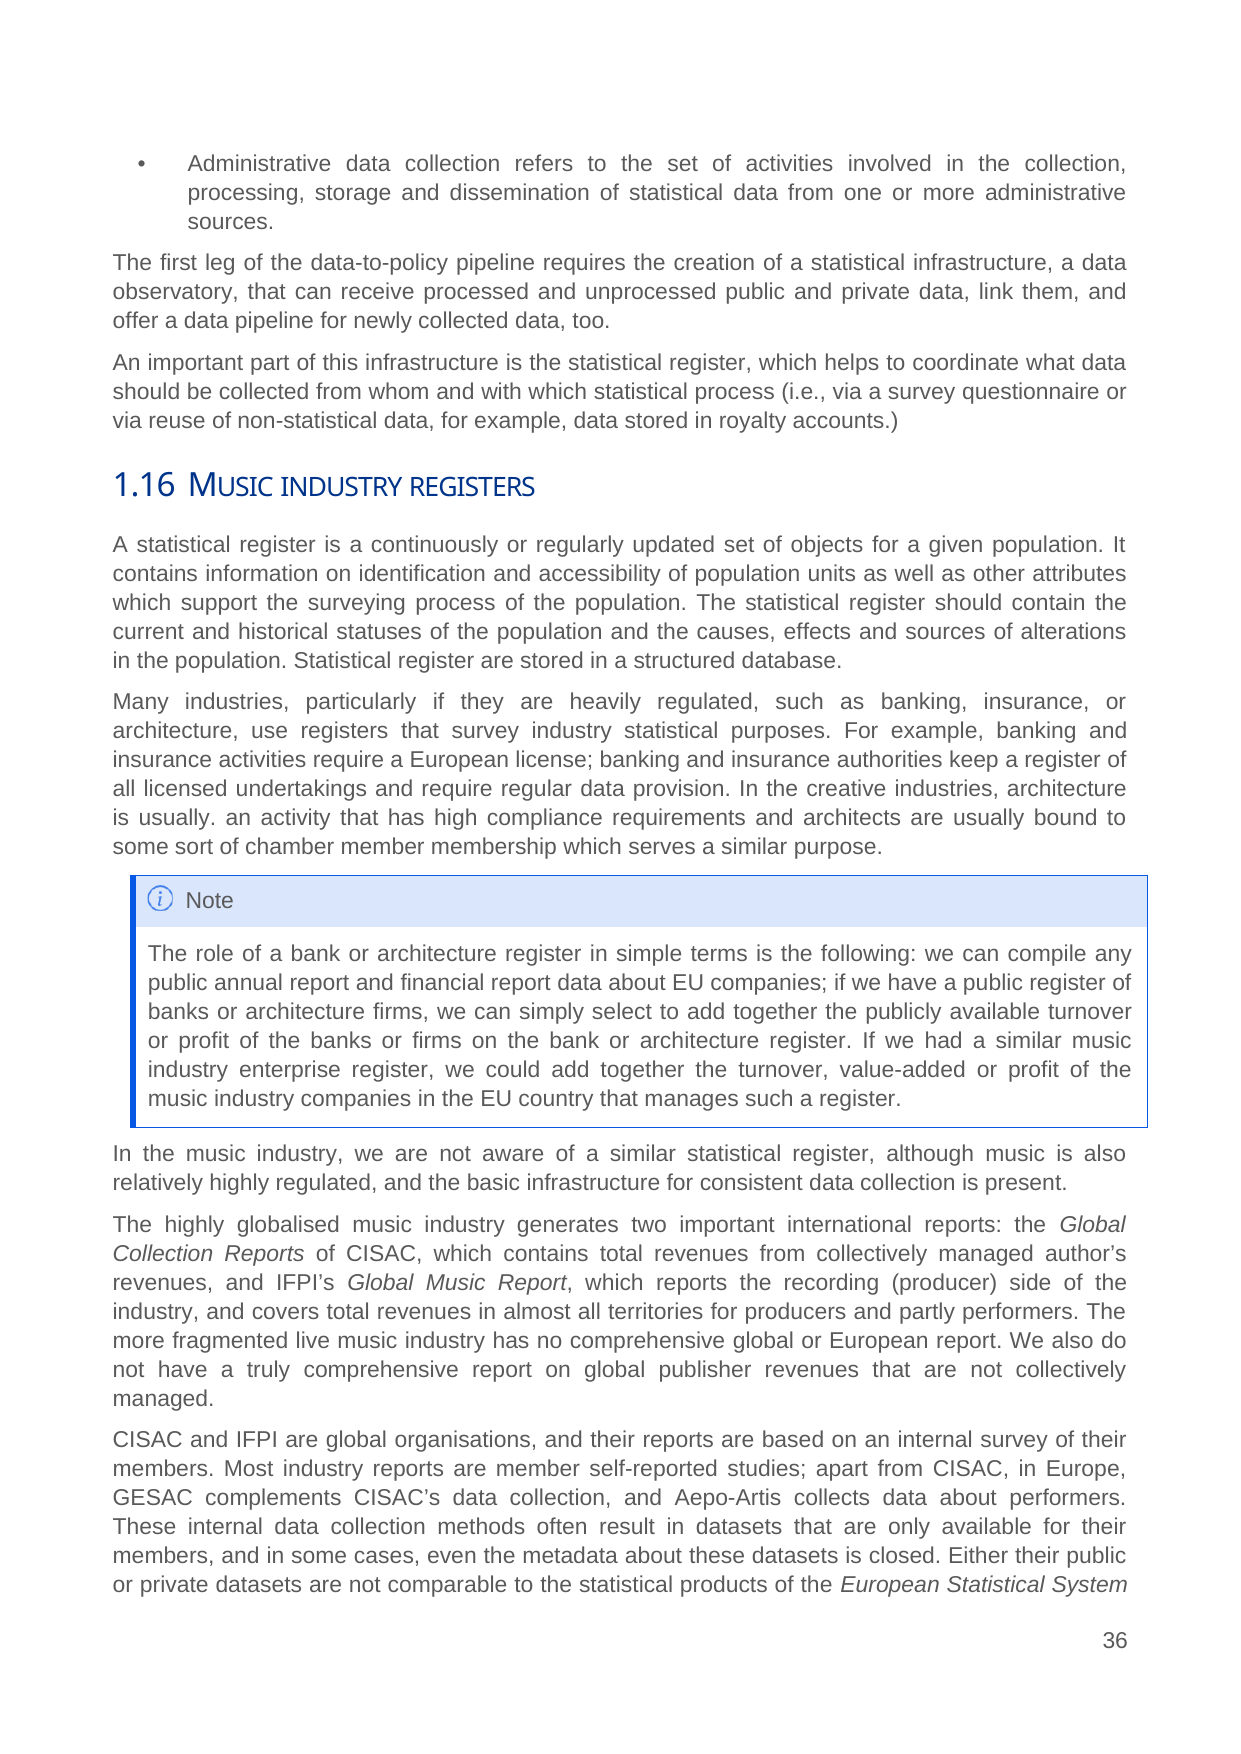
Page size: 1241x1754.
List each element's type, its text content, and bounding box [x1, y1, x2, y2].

text The highly globalised music industry generates two important international reports: the Global Collection Reports of CISAC, which contains total revenues from collectively managed author’s revenues, and IFPI’s Global Music Report, which reports the recording (producer) side of the industry, and covers total revenues in almost all territories for producers and partly performers. The more fragmented live music industry has no comprehensive global or European report. We also do not have a truly comprehensive report on global publisher revenues that are not collectively managed. [112, 1211, 1128, 1411]
text In the music industry, we are not aware of a similar statistical register, although music is also relatively highly regulated, and the basic infrastructure for consistent data collection is present. [112, 1140, 1128, 1196]
text A statistical register is a continuously or regularly updated set of objects for a given population. It contains information on identification and accessibility of population units as well as other attributes which support the surveying process of the population. The statistical register should contain the current and historical statuses of the population and the causes, effects and sources of alterations in the population. Statistical register are stored in a structured database. [112, 531, 1128, 673]
text The first leg of the data-to-policy pipeline requires the creation of a statistical infrastructure, a data observatory, that can receive processed and unprocessed public and private data, link them, and offer a data pipeline for newly collected data, too. [112, 249, 1128, 334]
table_header Note [136, 876, 1147, 927]
picture [147, 885, 173, 911]
subtitle Music industry registers [112, 461, 1128, 506]
list Administrative data collection refers to the set of activities involved in the collection, processing, storage and dissemination of statistical data from one or more administrative sources. [137, 150, 1128, 234]
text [112, 1426, 1128, 1597]
text An important part of this infrastructure is the statistical register, which helps to coordinate what data should be collected from whom and with which statistical process (i.e., via a survey questionnaire or via reuse of non-statistical data, for example, data stored in royalty accounts.) [112, 349, 1128, 433]
text Many industries, particularly if they are heavily regulated, such as banking, insurance, or architecture, use registers that survey industry statistical purposes. For example, banking and insurance activities require a European license; banking and insurance authorities keep a register of all licensed undertakings and require regular data provision. In the creative industries, architecture is usually. an activity that has high compliance requirements and architects are usually bound to some sort of chamber member membership which serves a similar purpose. [112, 688, 1128, 859]
table_cell The role of a bank or architecture register in simple terms is the following: we can compile any public annual report and financial report data about EU companies; if we have a public register of banks or architecture firms, we can simply select to add together the publicly available turnover or profit of the banks or firms on the bank or architecture register. If we had a similar music industry enterprise register, we could add together the turnover, value-added or profit of the music industry companies in the EU country that manages such a register. [136, 927, 1147, 1127]
